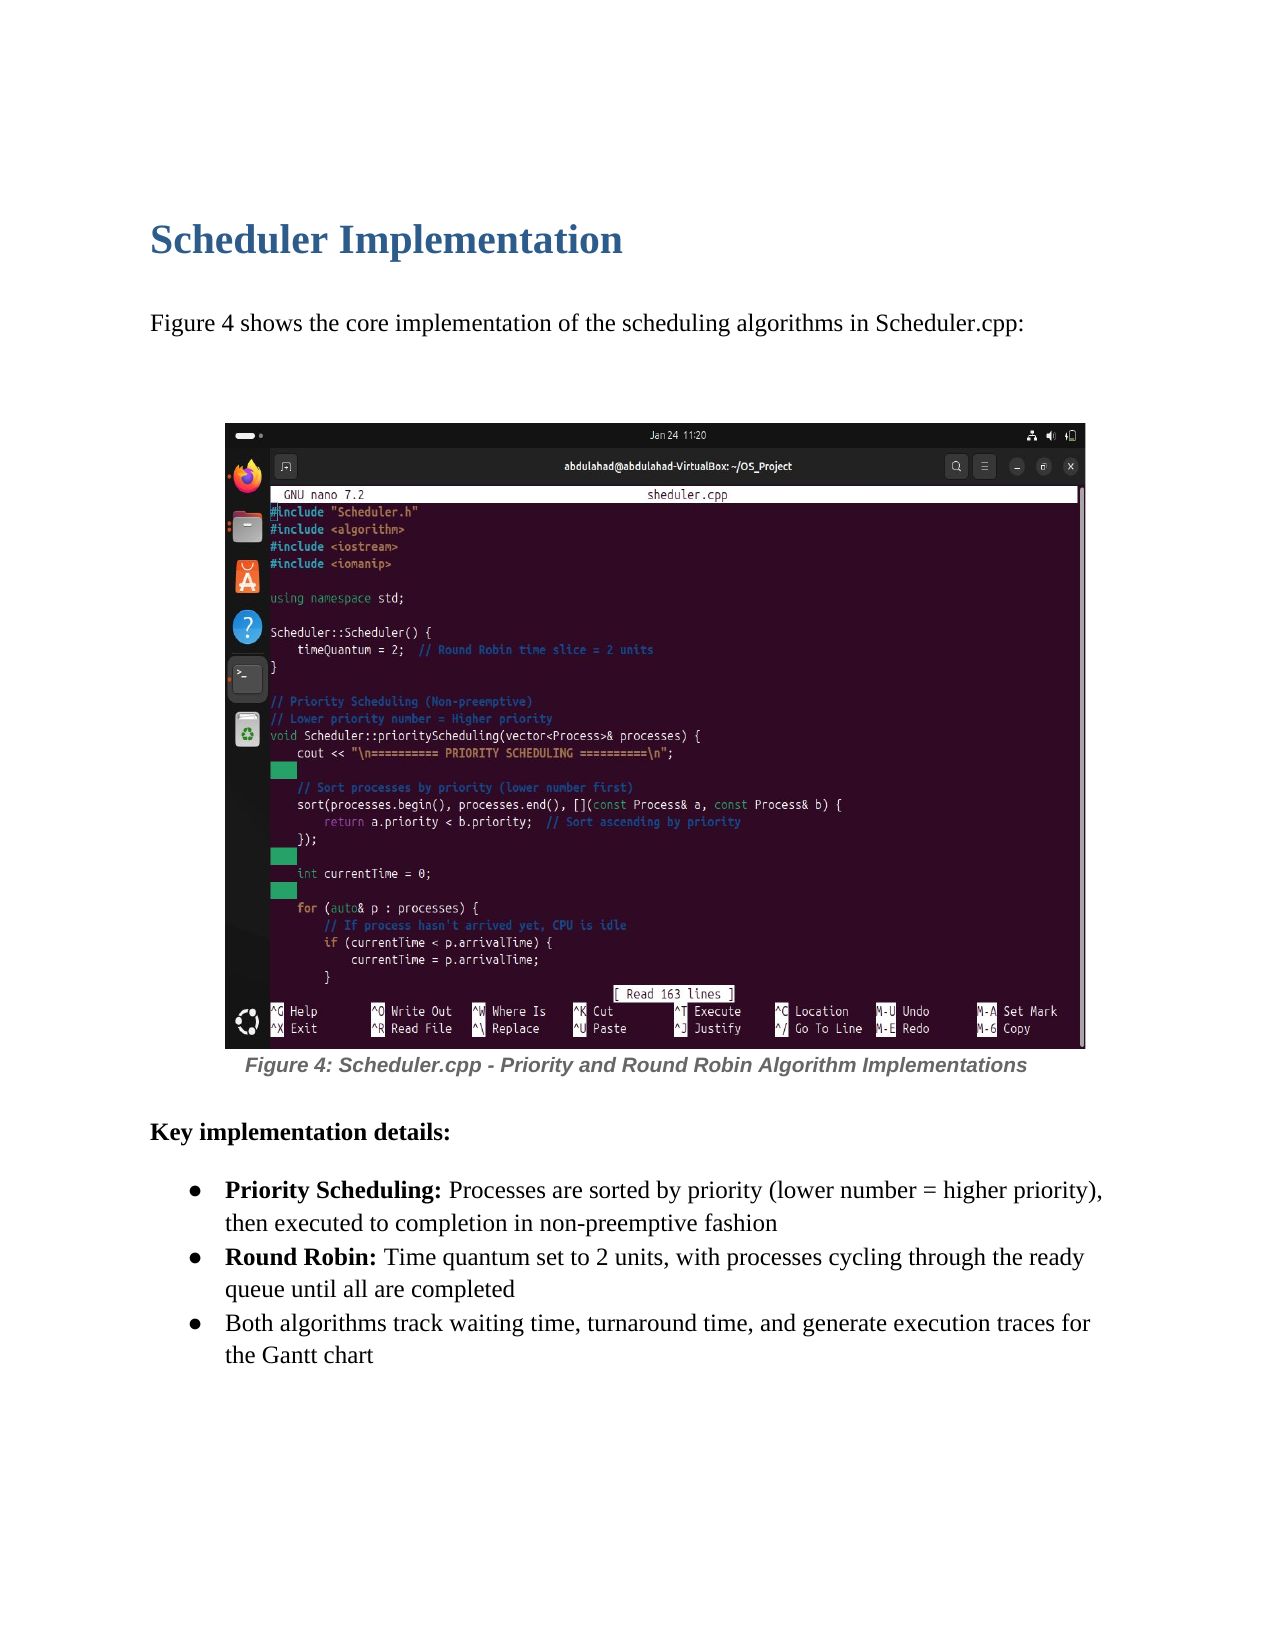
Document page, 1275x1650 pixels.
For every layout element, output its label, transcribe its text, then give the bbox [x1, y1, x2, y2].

text Figure 4: Scheduler.cpp - Priority and Round Robin Algorithm Implementations [150, 1052, 1125, 1076]
picture [225, 423, 1086, 1049]
text Key implementation details: [150, 1117, 1125, 1146]
list Round Robin: Time quantum set to 2 units, with processes cycling through the ready queue until all are completed [187, 1242, 1125, 1303]
text Scheduler Implementation [150, 215, 1125, 263]
text Figure 4 shows the core implementation of the scheduling algorithms in Scheduler.cpp: [150, 308, 1125, 336]
list Both algorithms track waiting time, turnaround time, and generate execution traces for the Gantt chart [187, 1308, 1125, 1369]
list Priority Scheduling: Processes are sorted by priority (lower number = higher priority), then executed to completion in non-preemptive fashion [187, 1176, 1125, 1237]
